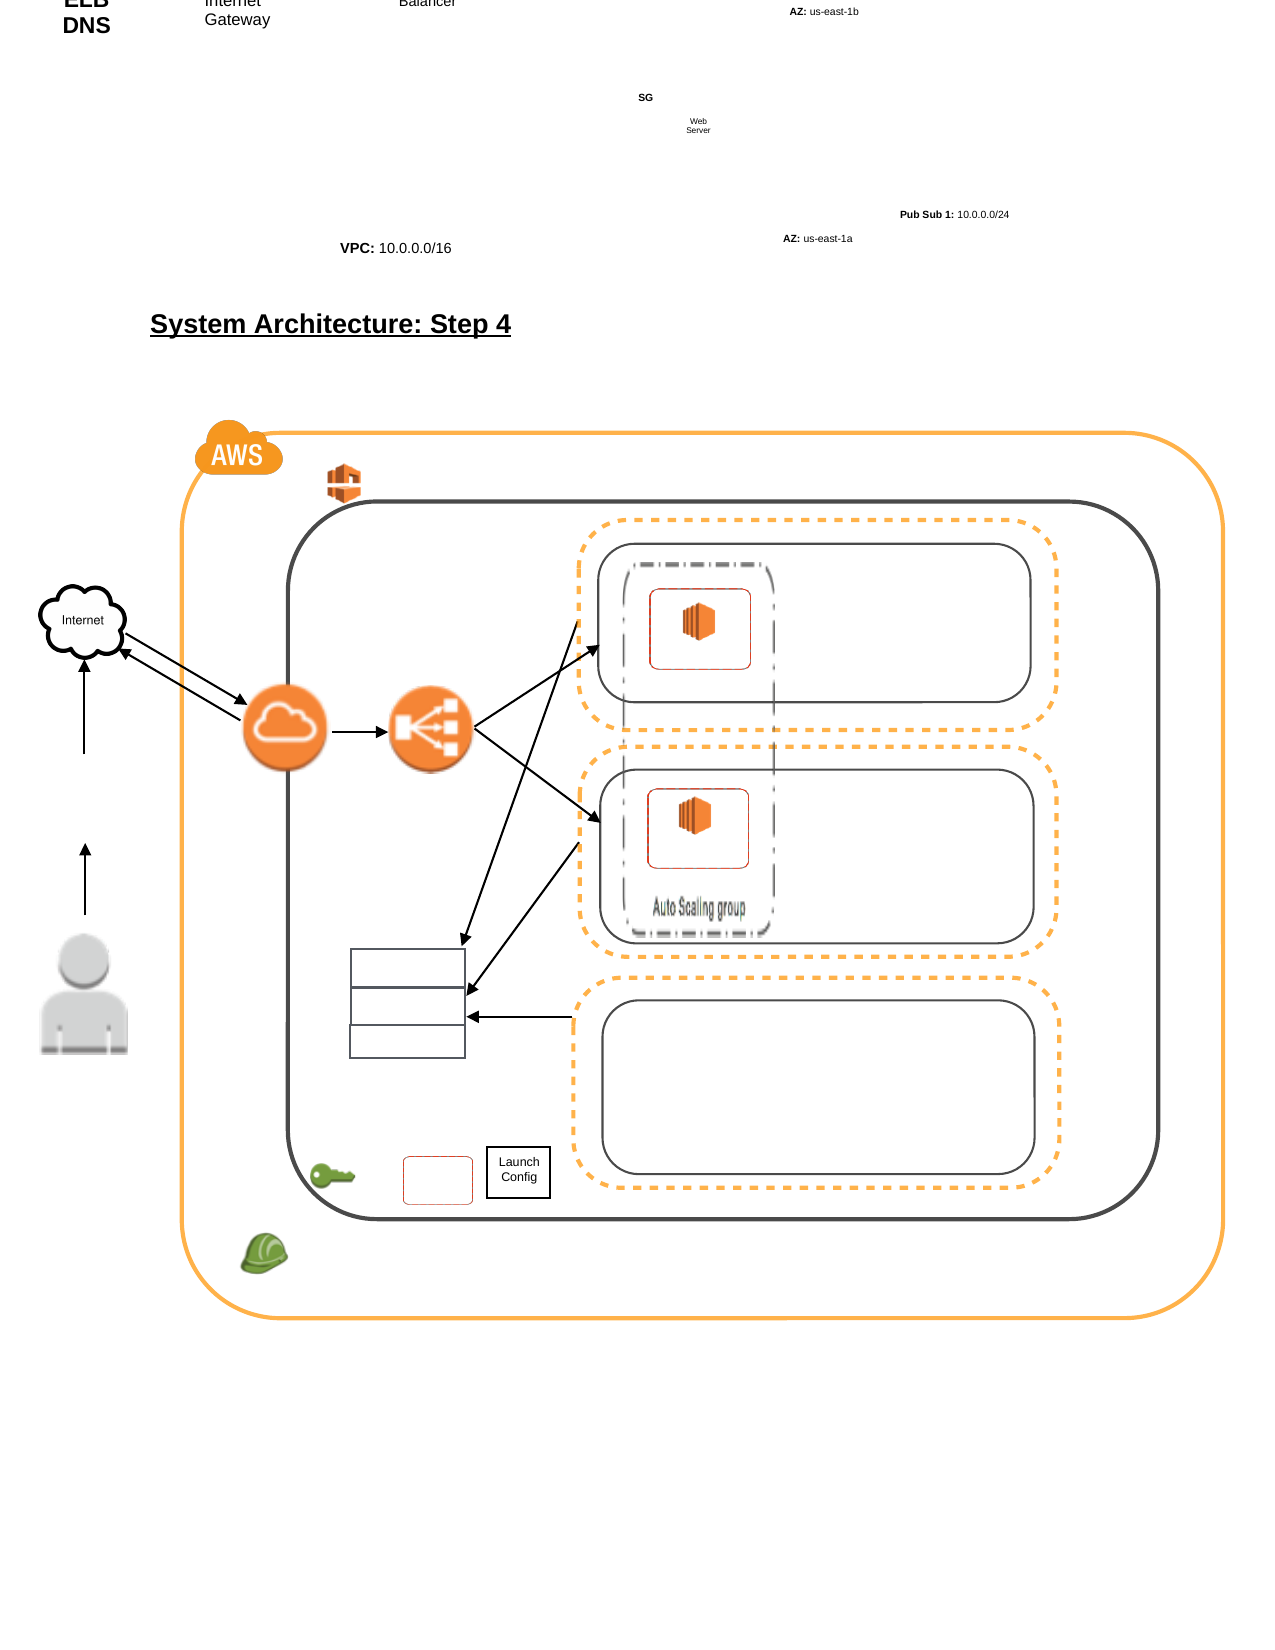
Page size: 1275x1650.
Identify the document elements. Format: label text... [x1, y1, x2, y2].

picture [159, 368, 314, 523]
picture [38, 932, 130, 1055]
text System Architecture: Step 4 [150, 308, 1125, 339]
picture [239, 1231, 289, 1275]
picture [403, 1156, 473, 1205]
picture [310, 1162, 356, 1190]
picture [240, 681, 331, 776]
picture [38, 584, 127, 660]
picture [622, 562, 775, 938]
picture [327, 462, 361, 504]
picture [388, 685, 476, 774]
